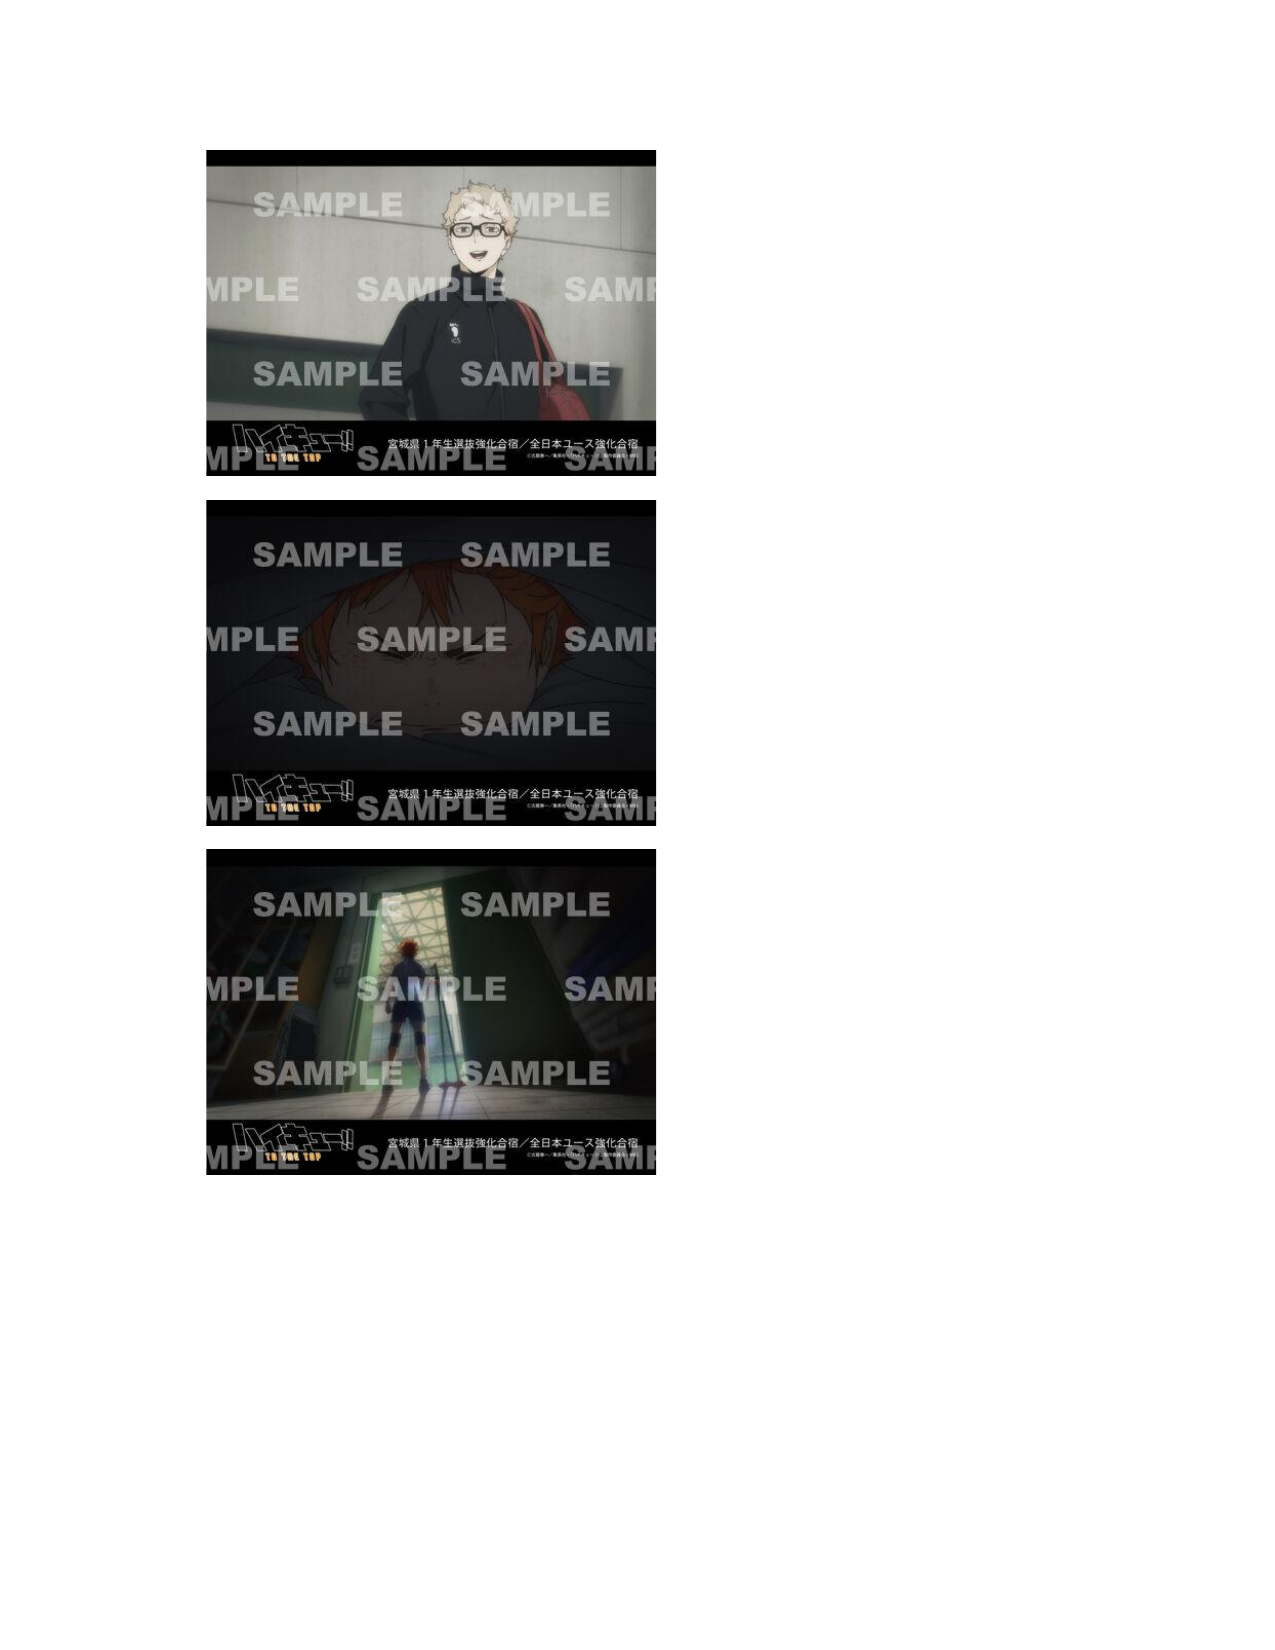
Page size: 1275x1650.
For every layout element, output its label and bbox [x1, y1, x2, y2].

picture [206, 849, 657, 1175]
picture [206, 150, 657, 476]
picture [206, 500, 657, 826]
